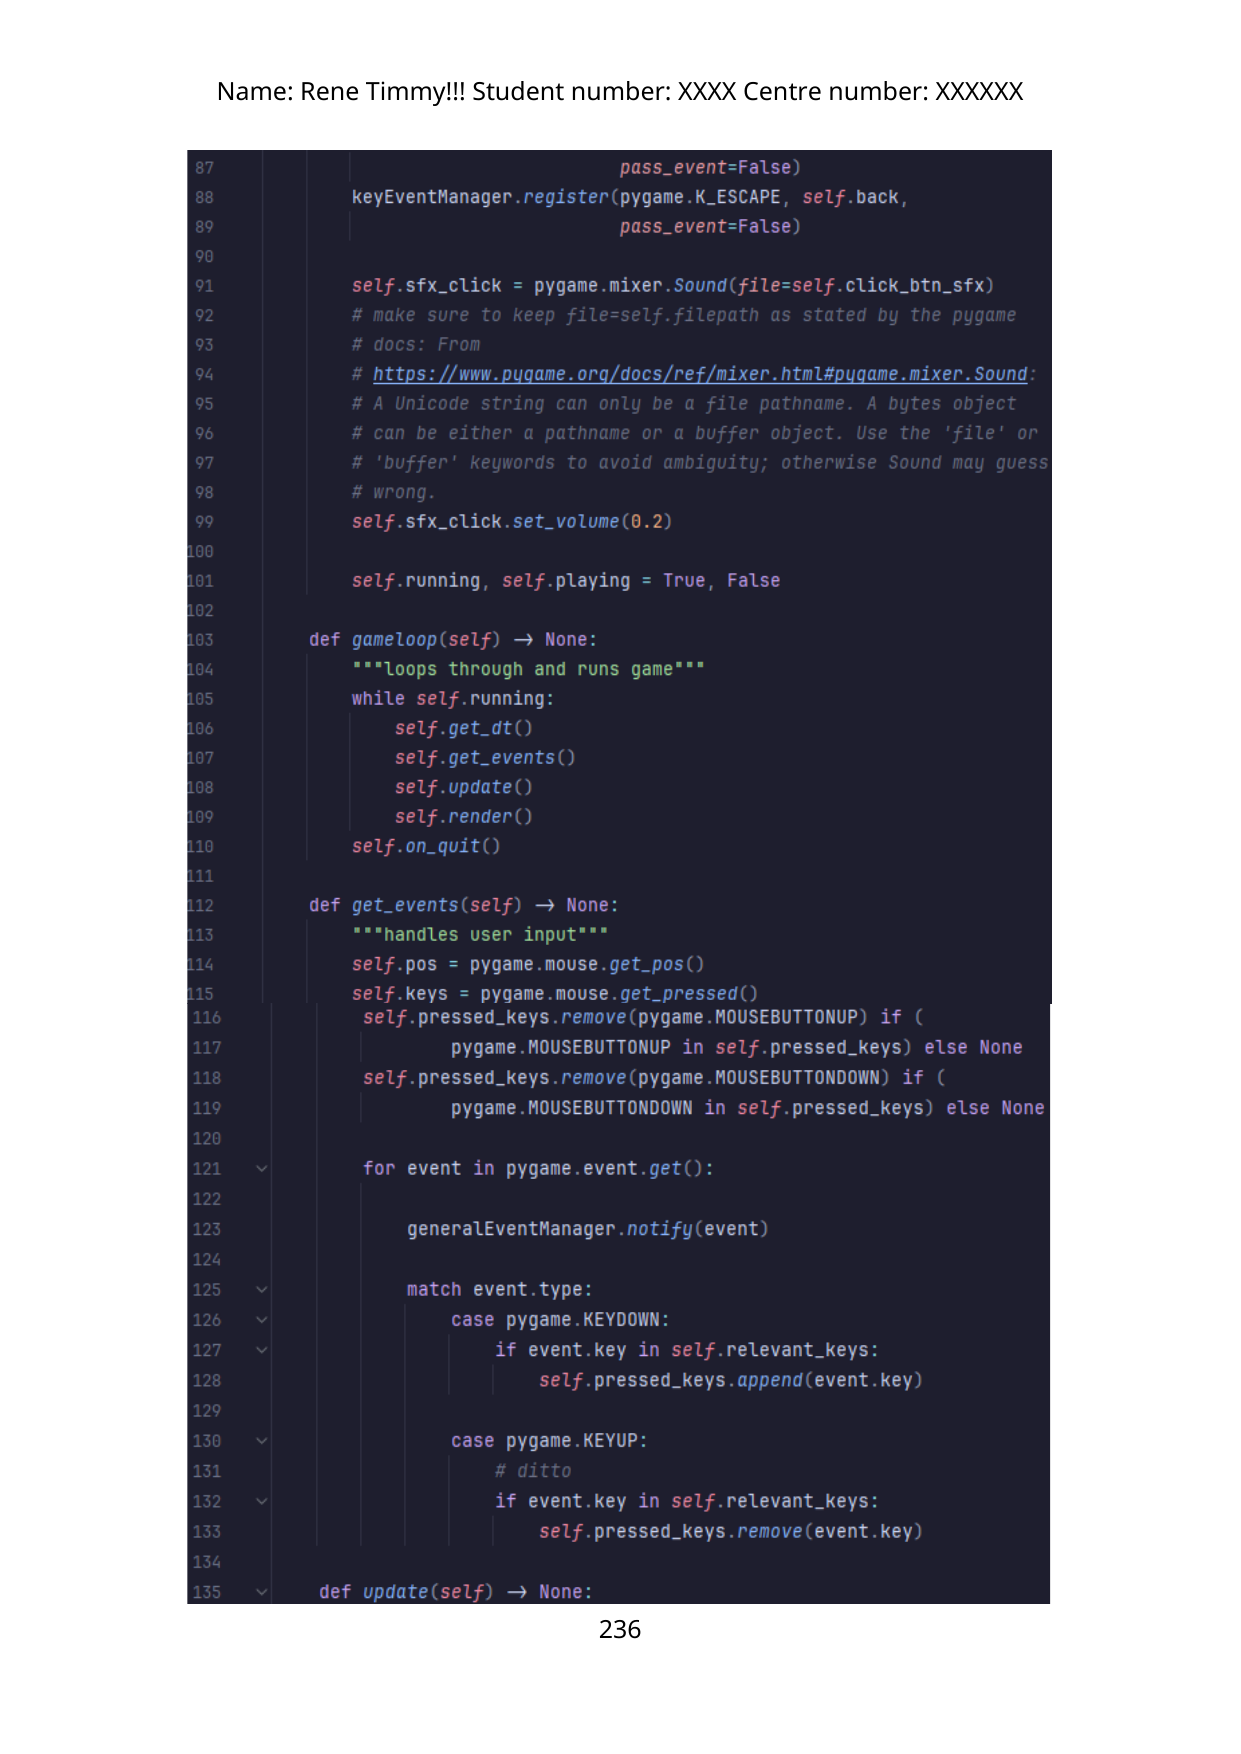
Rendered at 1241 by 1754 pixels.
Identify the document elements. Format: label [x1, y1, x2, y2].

picture [187, 150, 1052, 1604]
